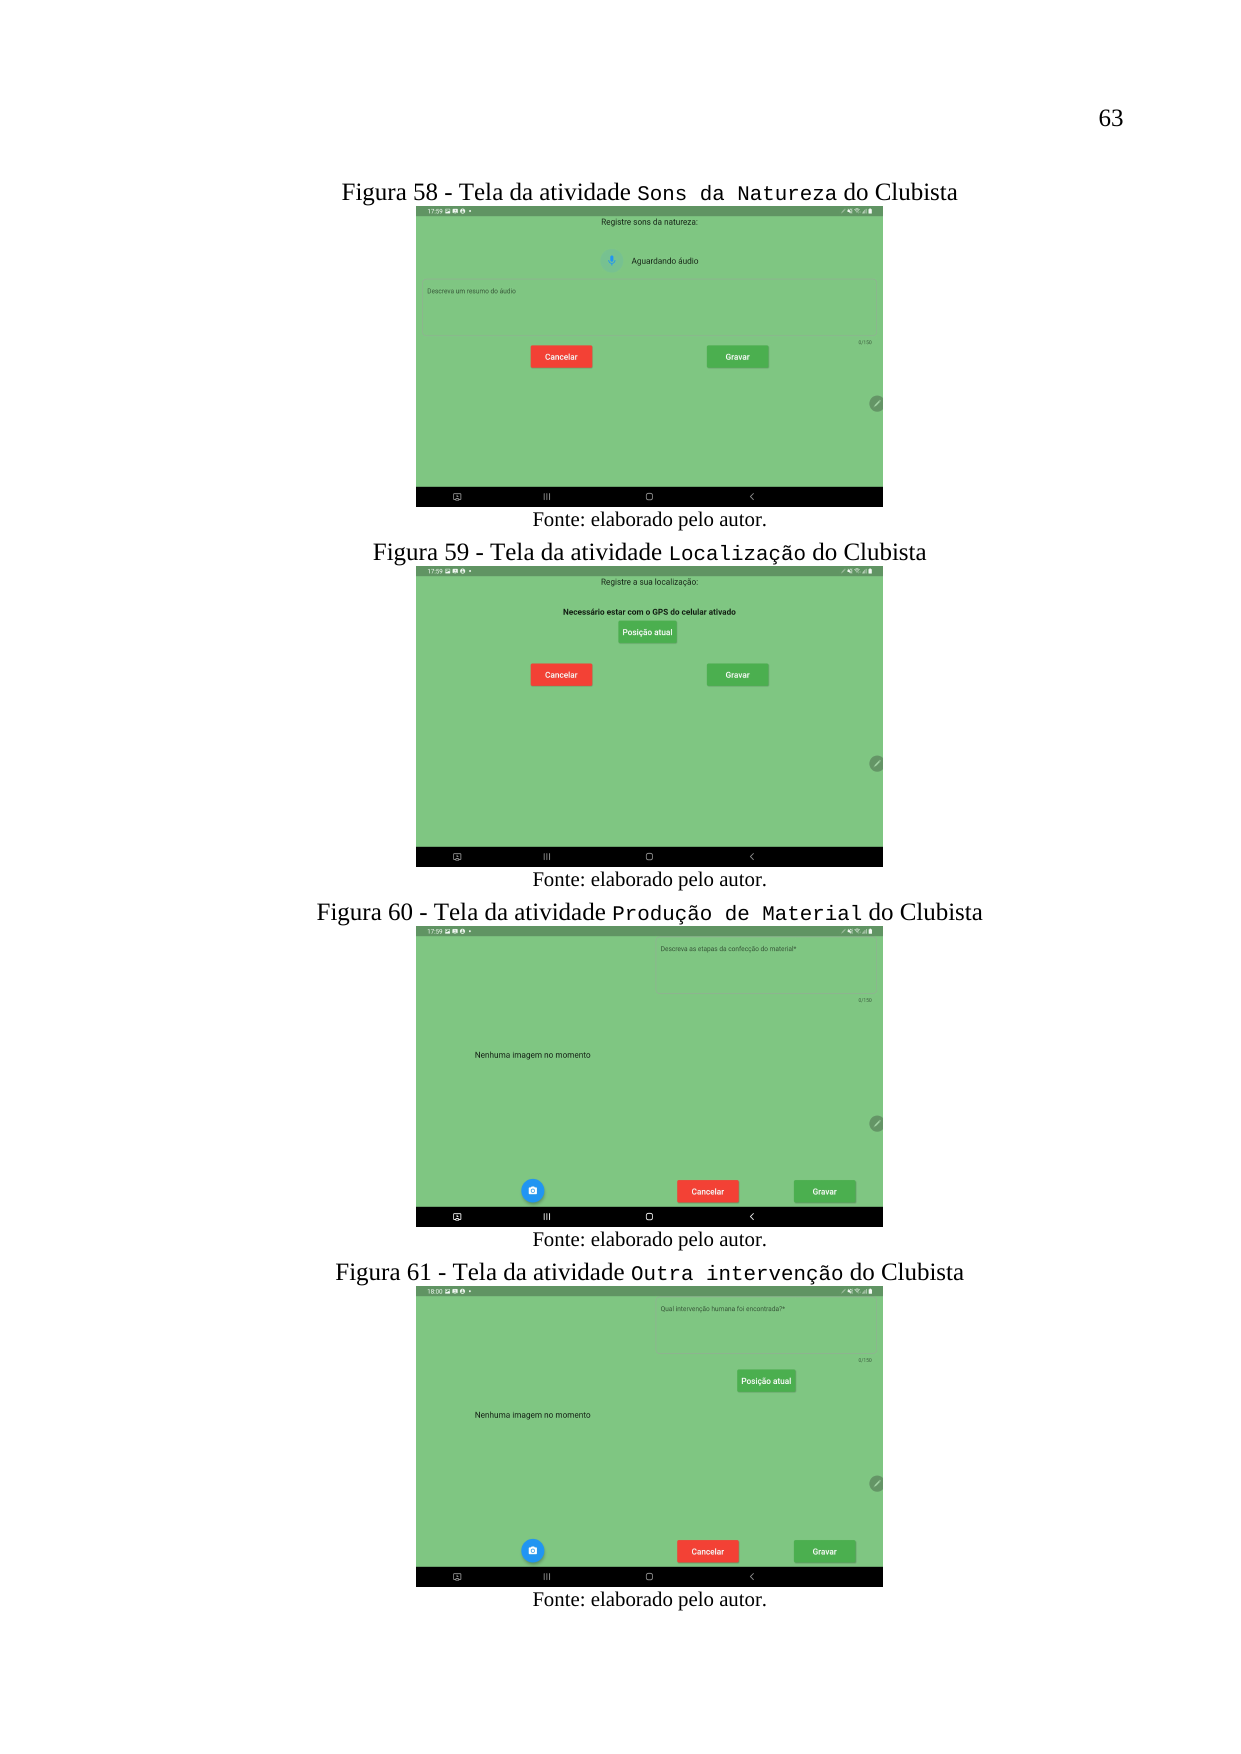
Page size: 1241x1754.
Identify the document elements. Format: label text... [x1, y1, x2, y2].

picture [416, 1286, 883, 1587]
picture [416, 566, 883, 867]
picture [416, 206, 883, 507]
text Fonte: elaborado pelo autor. [177, 507, 1122, 531]
text Fonte: elaborado pelo autor. [177, 1227, 1122, 1251]
text Fonte: elaborado pelo autor. [177, 867, 1122, 891]
text Fonte: elaborado pelo autor. [177, 1587, 1122, 1611]
picture [416, 926, 883, 1227]
